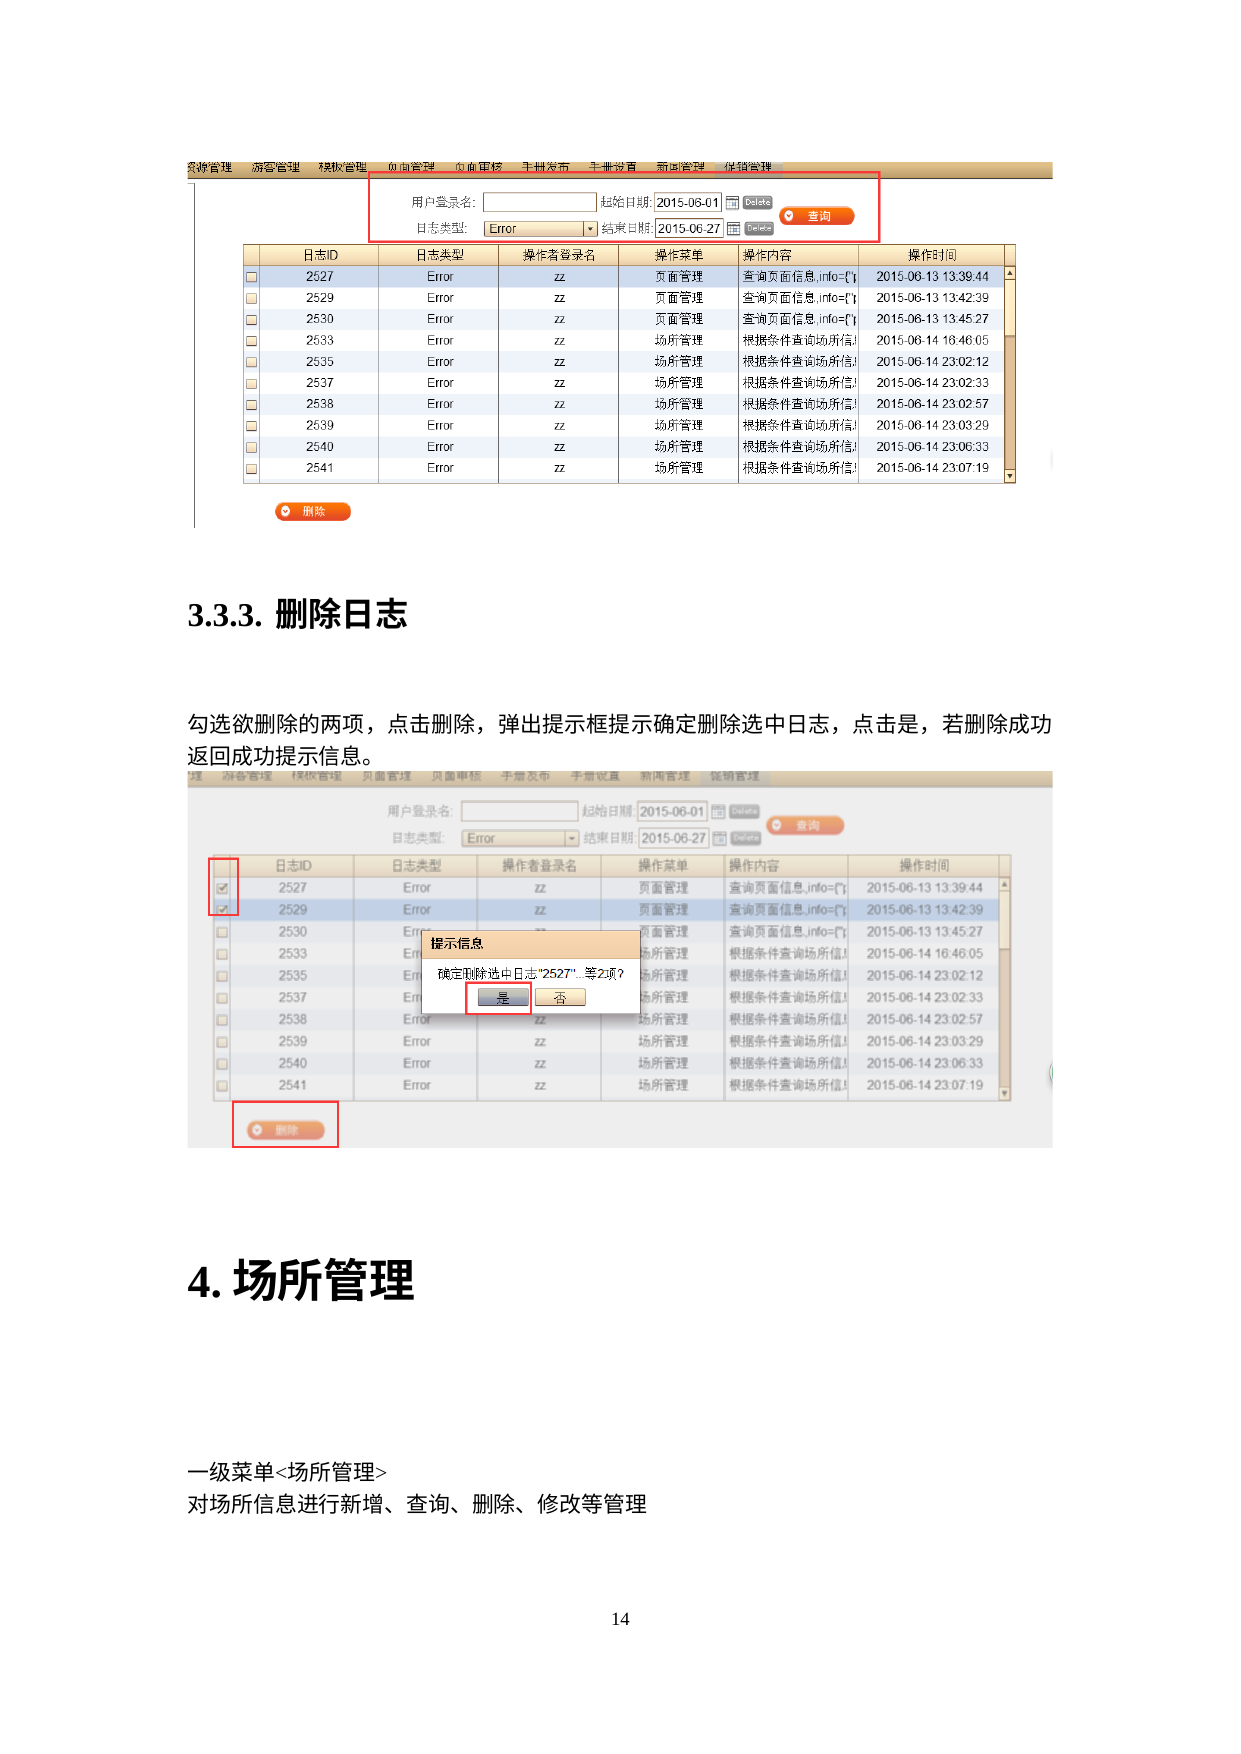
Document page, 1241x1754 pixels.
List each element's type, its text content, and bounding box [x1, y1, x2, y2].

subtitle 删除日志 [187, 579, 1053, 644]
subtitle 场所管理 [187, 1229, 1053, 1327]
text 勾选欲删除的两项，点击删除，弹出提示框提示确定删除选中日志，点击是，若删除成功返回成功提示信息。 [187, 706, 1053, 771]
text 对场所信息进行新增、查询、删除、修改等管理 [187, 1487, 1053, 1519]
picture [187, 771, 1053, 1148]
picture [187, 162, 1053, 528]
text 一级菜单<场所管理> [187, 1454, 1053, 1487]
